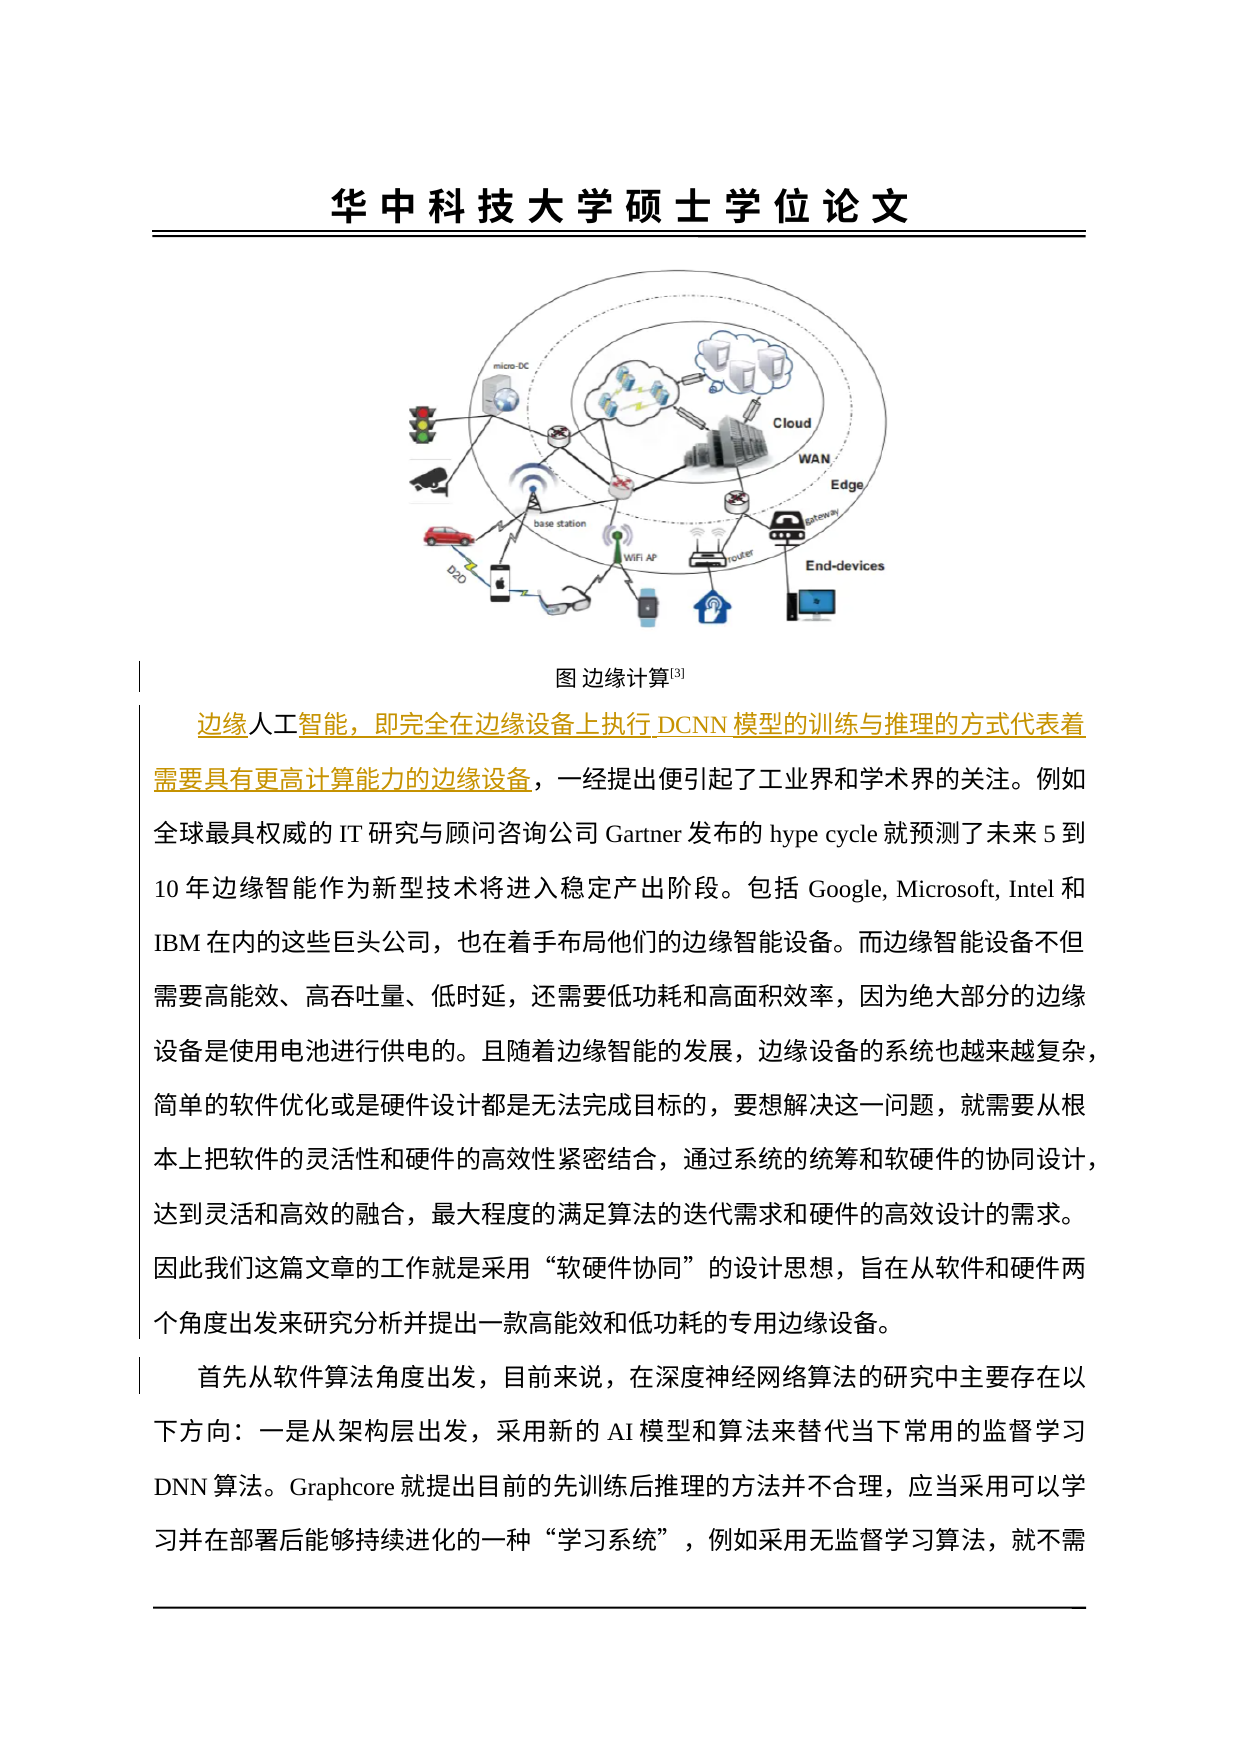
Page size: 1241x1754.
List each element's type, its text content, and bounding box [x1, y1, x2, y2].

picture [377, 265, 913, 634]
text 图 边缘计算[3] [153, 661, 1087, 692]
text 人工，一经提出便引起了工业界和学术界的关注。例如全球最具权威的IT研究与顾问咨询公司Gartner发布的hype cycle就预测了未来5到10年边缘智能作为新型技术将进入稳定产出阶段。包括Google, Microsoft, Intel和 IBM在内的这些巨头公司，也在着手布局他们的边缘智能设备。而边缘智能设备不但需要高能效、高吞吐量、低时延，还需要低功耗和高面积效率，因为绝大部分的边缘设备是使用电池进行供电的。且随着边缘智能的发展，边缘设备的系统也越来越复杂，简单的软件优化或是硬件设计都是无法完成目标的，要想解决这一问题，就需要从根本上把软件的灵活性和硬件的高效性紧密结合，通过系统的统筹和软硬件的协同设计，达到灵活和高效的融合，最大程度的满足算法的迭代需求和硬件的高效设计的需求。因此我们这篇文章的工作就是采用“软硬件协同”的设计思想，旨在从软件和硬件两个角度出发来研究分析并提出一款高能效和低功耗的专用边缘设备。 [153, 705, 1087, 1339]
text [153, 1357, 1087, 1557]
